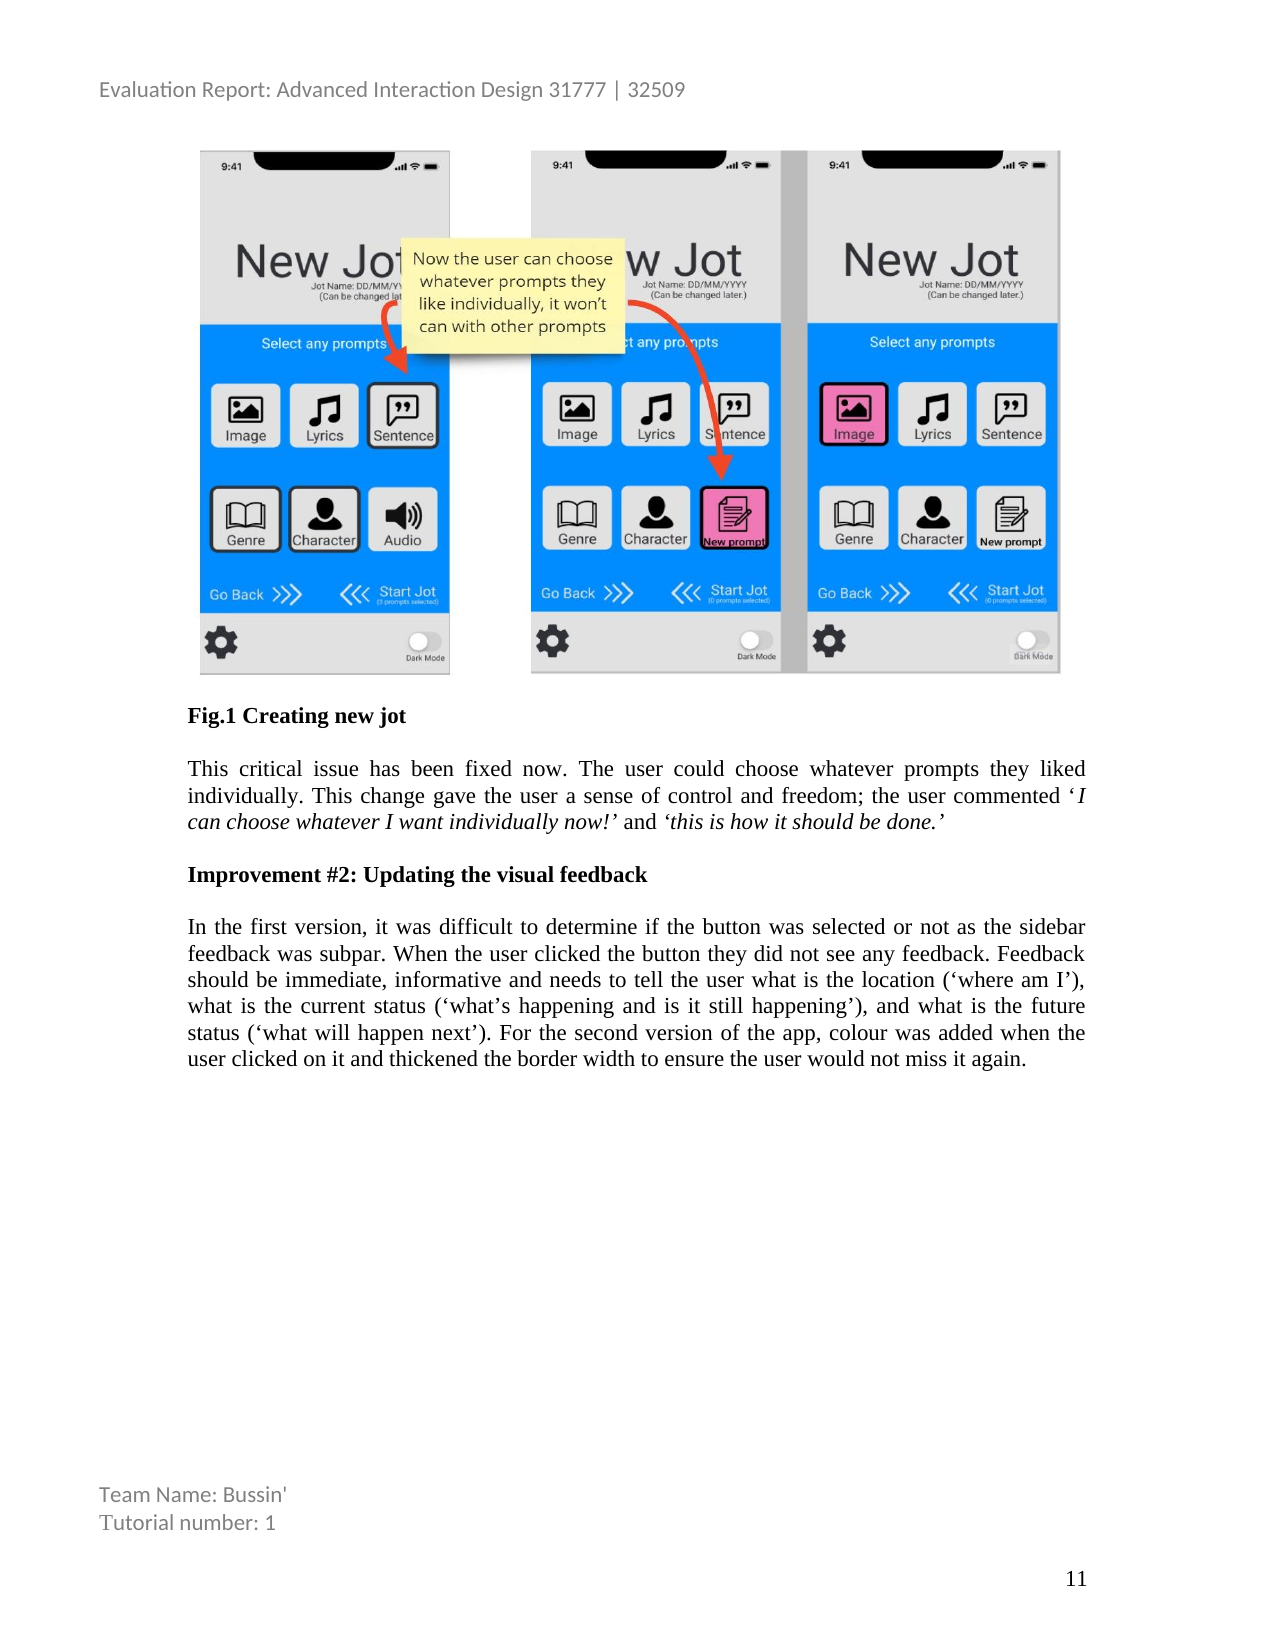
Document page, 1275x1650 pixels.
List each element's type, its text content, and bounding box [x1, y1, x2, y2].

text In the first version, it was difficult to determine if the button was selected or not as the sidebar feedback was subpar. When the user clicked the button they did not see any feedback. Feedback should be immediate, informative and needs to tell the user what is the location (‘where am I’), what is the current status (‘what’s happening and is it still happening’), and what is the future status (‘what will happen next’). For the second version of the app, colour was added when the user clicked on it and thickened the border width to ensure the user would not miss it again. [187, 913, 1087, 1072]
text Improvement #2: Updating the visual feedback [187, 861, 1087, 887]
text Fig.1 Creating new jot [187, 703, 1087, 729]
picture [193, 150, 1063, 677]
text This critical issue has been fixed now. The user could choose whatever prompts they liked individually. This change gave the user a sense of control and freedom; the user commented ‘I can choose whatever I want individually now!’ and ‘this is how it should be done.’ [187, 755, 1087, 834]
